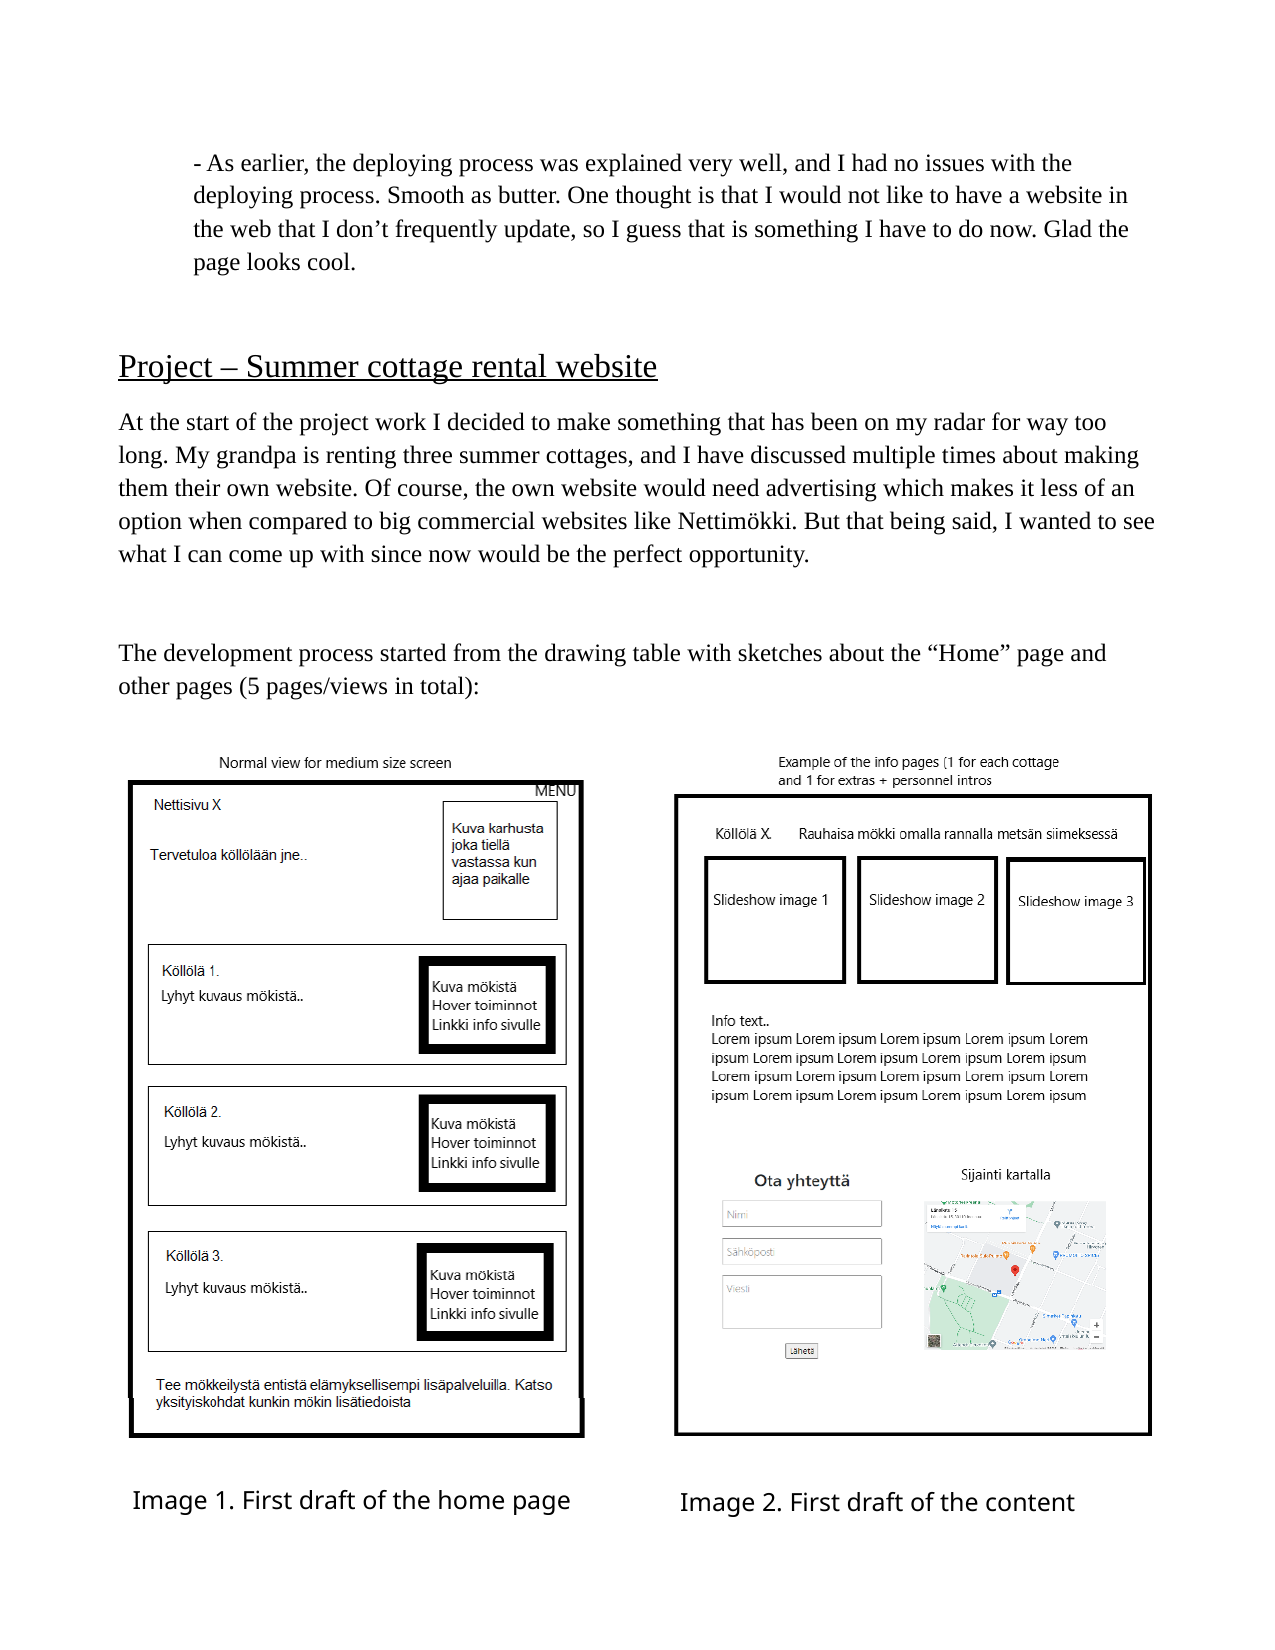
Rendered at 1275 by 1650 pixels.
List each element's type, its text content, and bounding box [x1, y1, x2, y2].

text Project – Summer cottage rental website [118, 346, 1157, 384]
text At the start of the project work I decided to make something that has been on my radar for way too long. My grandpa is renting three summer cottages, and I have discussed multiple times about making them their own website. Of course, the own website would need advertising which makes it less of an option when compared to big commercial websites like Nettimökki. But that being said, I wanted to see what I can come up with since now would be the perfect opportunity. [118, 407, 1157, 568]
text - As earlier, the deploying process was explained very well, and I had no issues with the deploying process. Smooth as butter. One thought is that I would not like to have a website in the web that I don’t frequently update, so I guess that is something I have to do now. Glad the page looks cool. [193, 148, 1157, 275]
text The development process started from the drawing table with sketches about the “Home” page and other pages (5 pages/views in total): [118, 638, 1157, 739]
picture [118, 740, 592, 1450]
picture [661, 737, 1163, 1454]
